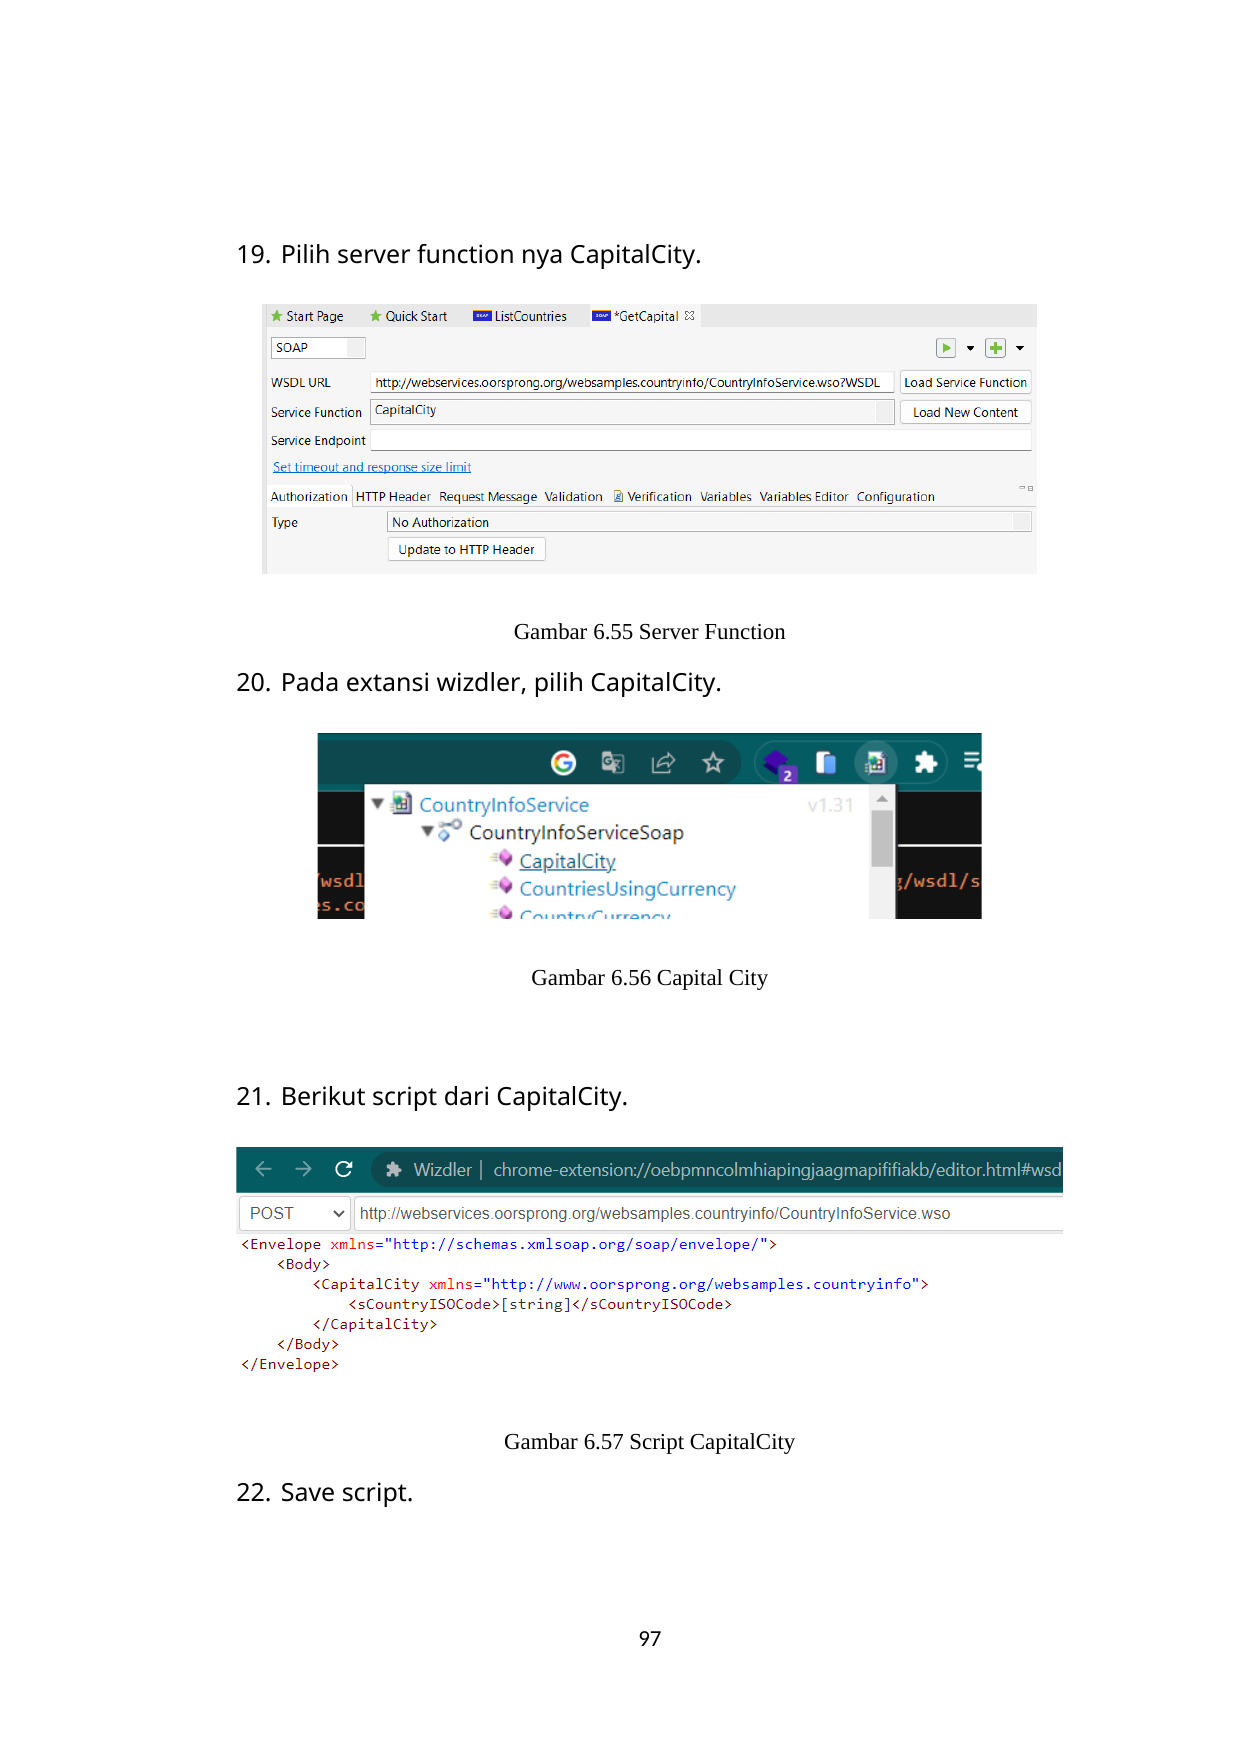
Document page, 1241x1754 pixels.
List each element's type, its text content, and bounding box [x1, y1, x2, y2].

text Gambar . Server Function [236, 618, 1063, 644]
list Berikut script dari CapitalCity. [236, 1079, 1063, 1113]
list Pilih server function nya CapitalCity. [236, 236, 1063, 270]
picture [236, 1147, 1063, 1384]
list Save script. [236, 1475, 1063, 1509]
picture [317, 733, 982, 919]
text Gambar . Capital City [236, 964, 1063, 990]
list Pada extansi wizdler, pilih CapitalCity. [236, 665, 1063, 699]
picture [262, 304, 1037, 574]
text Gambar . Script CapitalCity [236, 1428, 1063, 1454]
